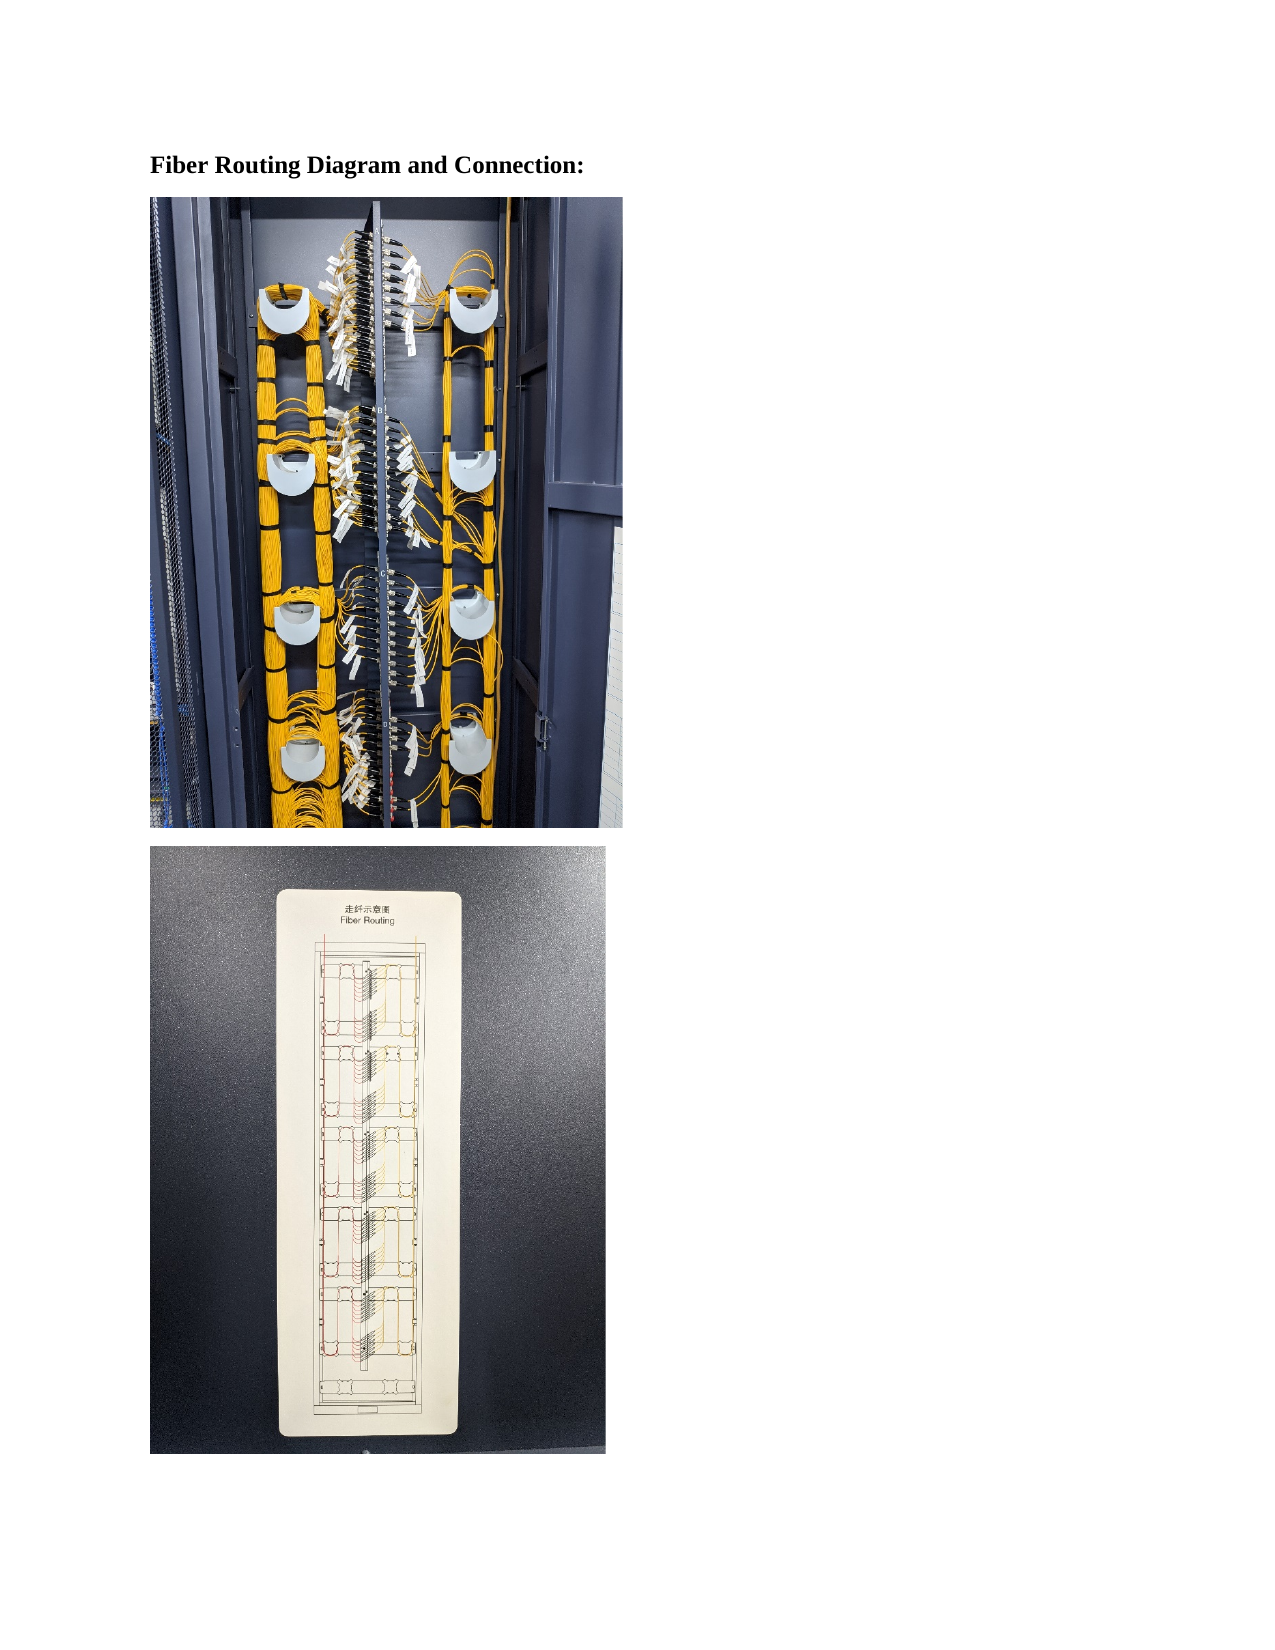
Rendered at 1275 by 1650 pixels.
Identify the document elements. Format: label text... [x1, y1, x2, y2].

picture [150, 197, 623, 828]
picture [150, 846, 606, 1454]
text Fiber Routing Diagram and Connection: [150, 150, 1125, 179]
